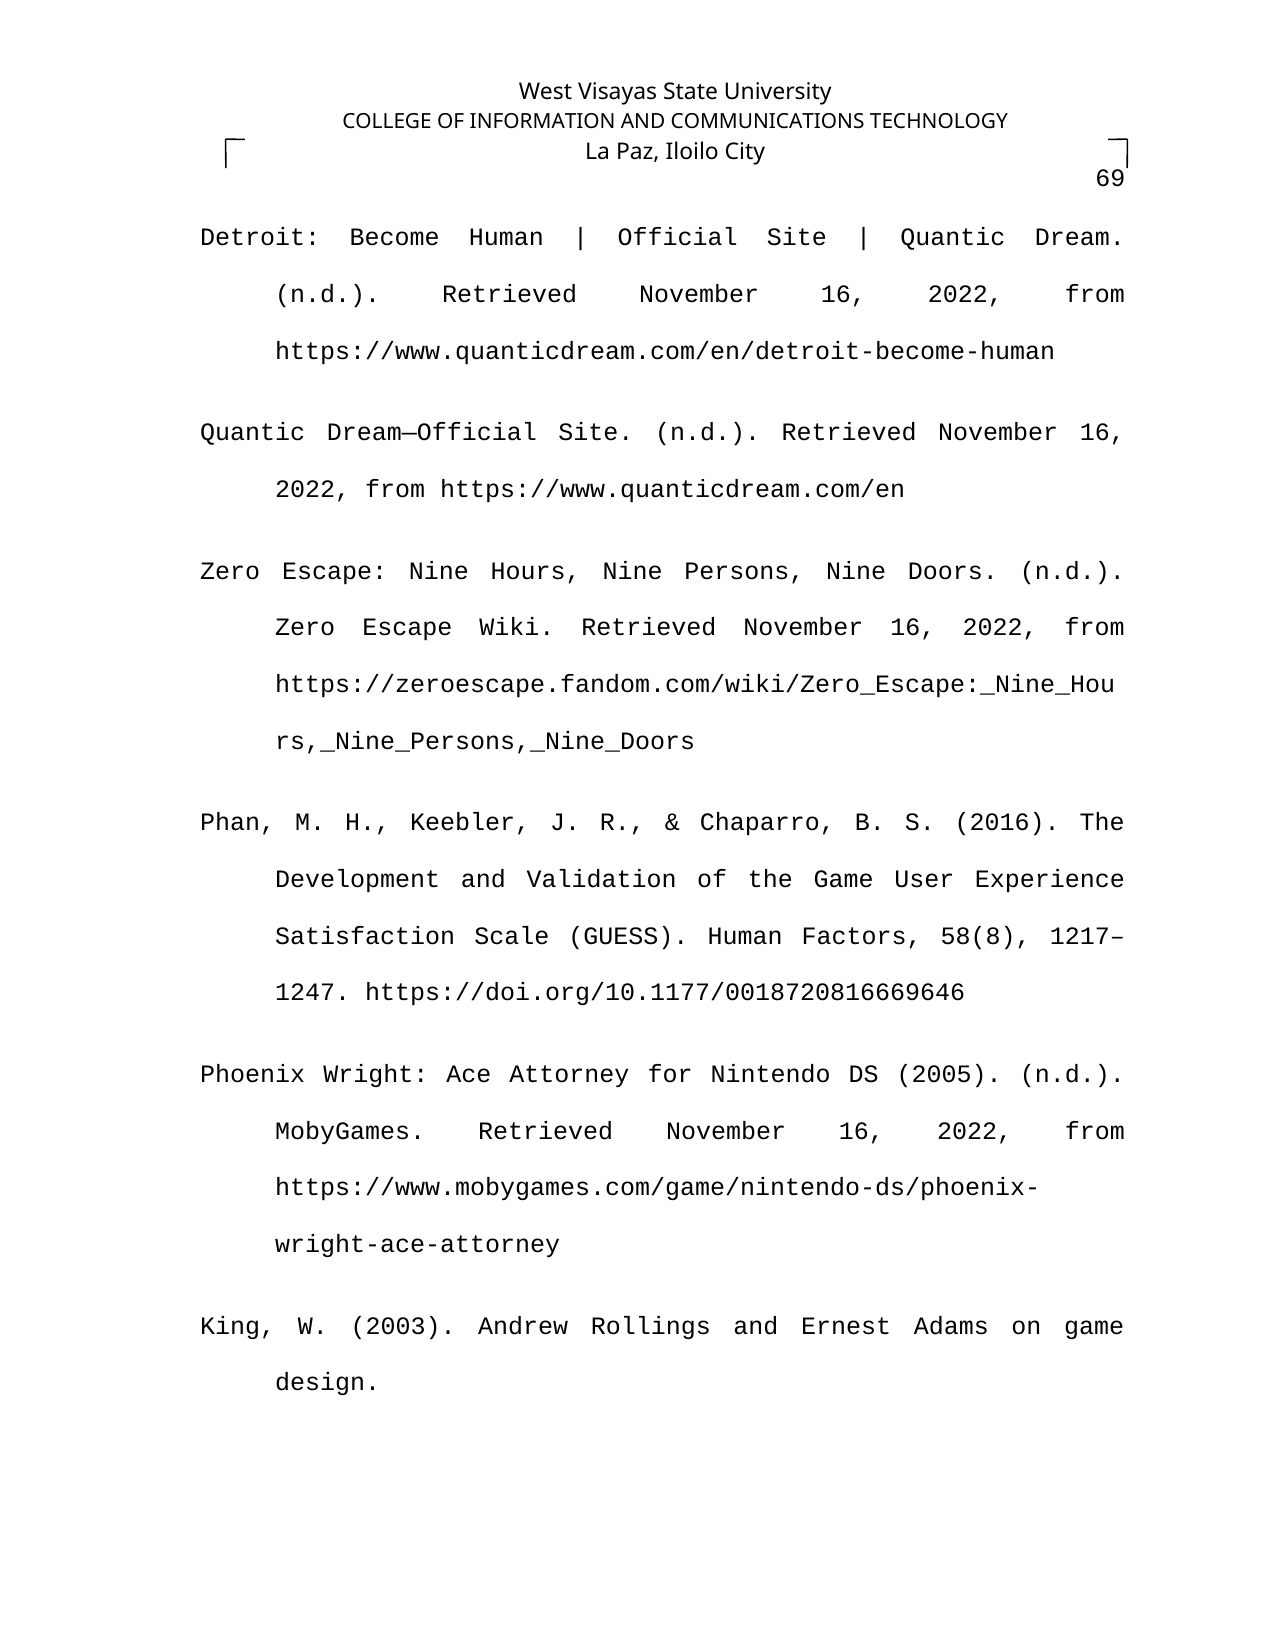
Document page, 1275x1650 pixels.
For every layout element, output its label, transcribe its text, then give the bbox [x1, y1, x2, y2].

text Zero Escape: Nine Hours, Nine Persons, Nine Doors. (n.d.). Zero Escape Wiki. Retrieved November 16, 2022, from https://zeroescape.fandom.com/wiki/Zero_Escape:_Nine_Hours,_Nine_Persons,_Nine_Doors [200, 558, 1125, 757]
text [200, 1313, 1125, 1398]
text Quantic Dream—Official Site. (n.d.). Retrieved November 16, 2022, from https://www.quanticdream.com/en [200, 420, 1125, 505]
text Phan, M. H., Keebler, J. R., & Chaparro, B. S. (2016). The Development and Validation of the Game User Experience Satisfaction Scale (GUESS). Human Factors, 58(8), 1217–1247. https://doi.org/10.1177/0018720816669646 [200, 810, 1125, 1008]
text Detroit: Become Human | Official Site | Quantic Dream. (n.d.). Retrieved November 16, 2022, from https://www.quanticdream.com/en/detroit-become-human [200, 225, 1125, 367]
text Phoenix Wright: Ace Attorney for Nintendo DS (2005). (n.d.). MobyGames. Retrieved November 16, 2022, from https://www.mobygames.com/game/nintendo-ds/phoenix-wright-ace-attorney [200, 1062, 1125, 1260]
